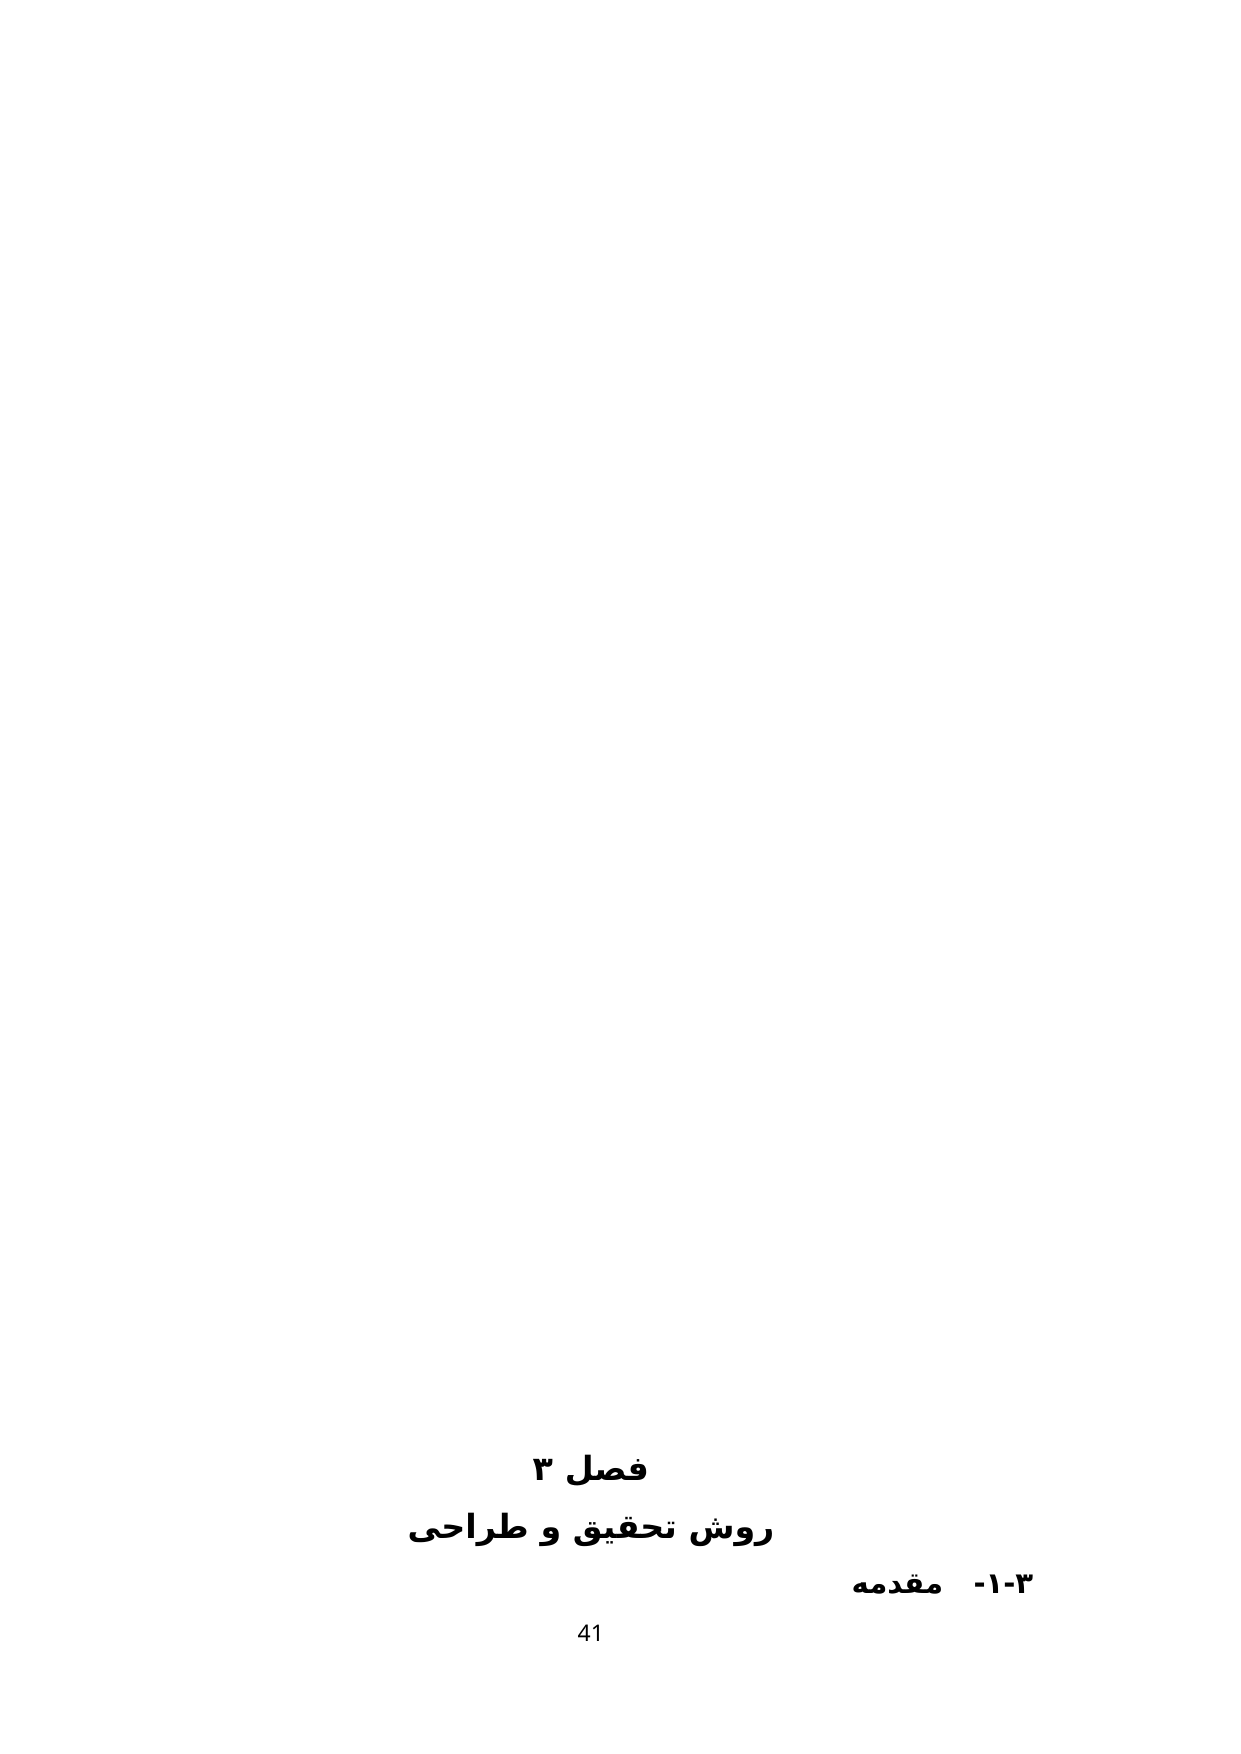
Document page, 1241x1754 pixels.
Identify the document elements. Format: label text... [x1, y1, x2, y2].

list روش تحقیق و طراحی [148, 1508, 1033, 1547]
text فصل ۳ [148, 1450, 1033, 1489]
text ۱-۳- مقدمه [148, 1566, 1033, 1600]
